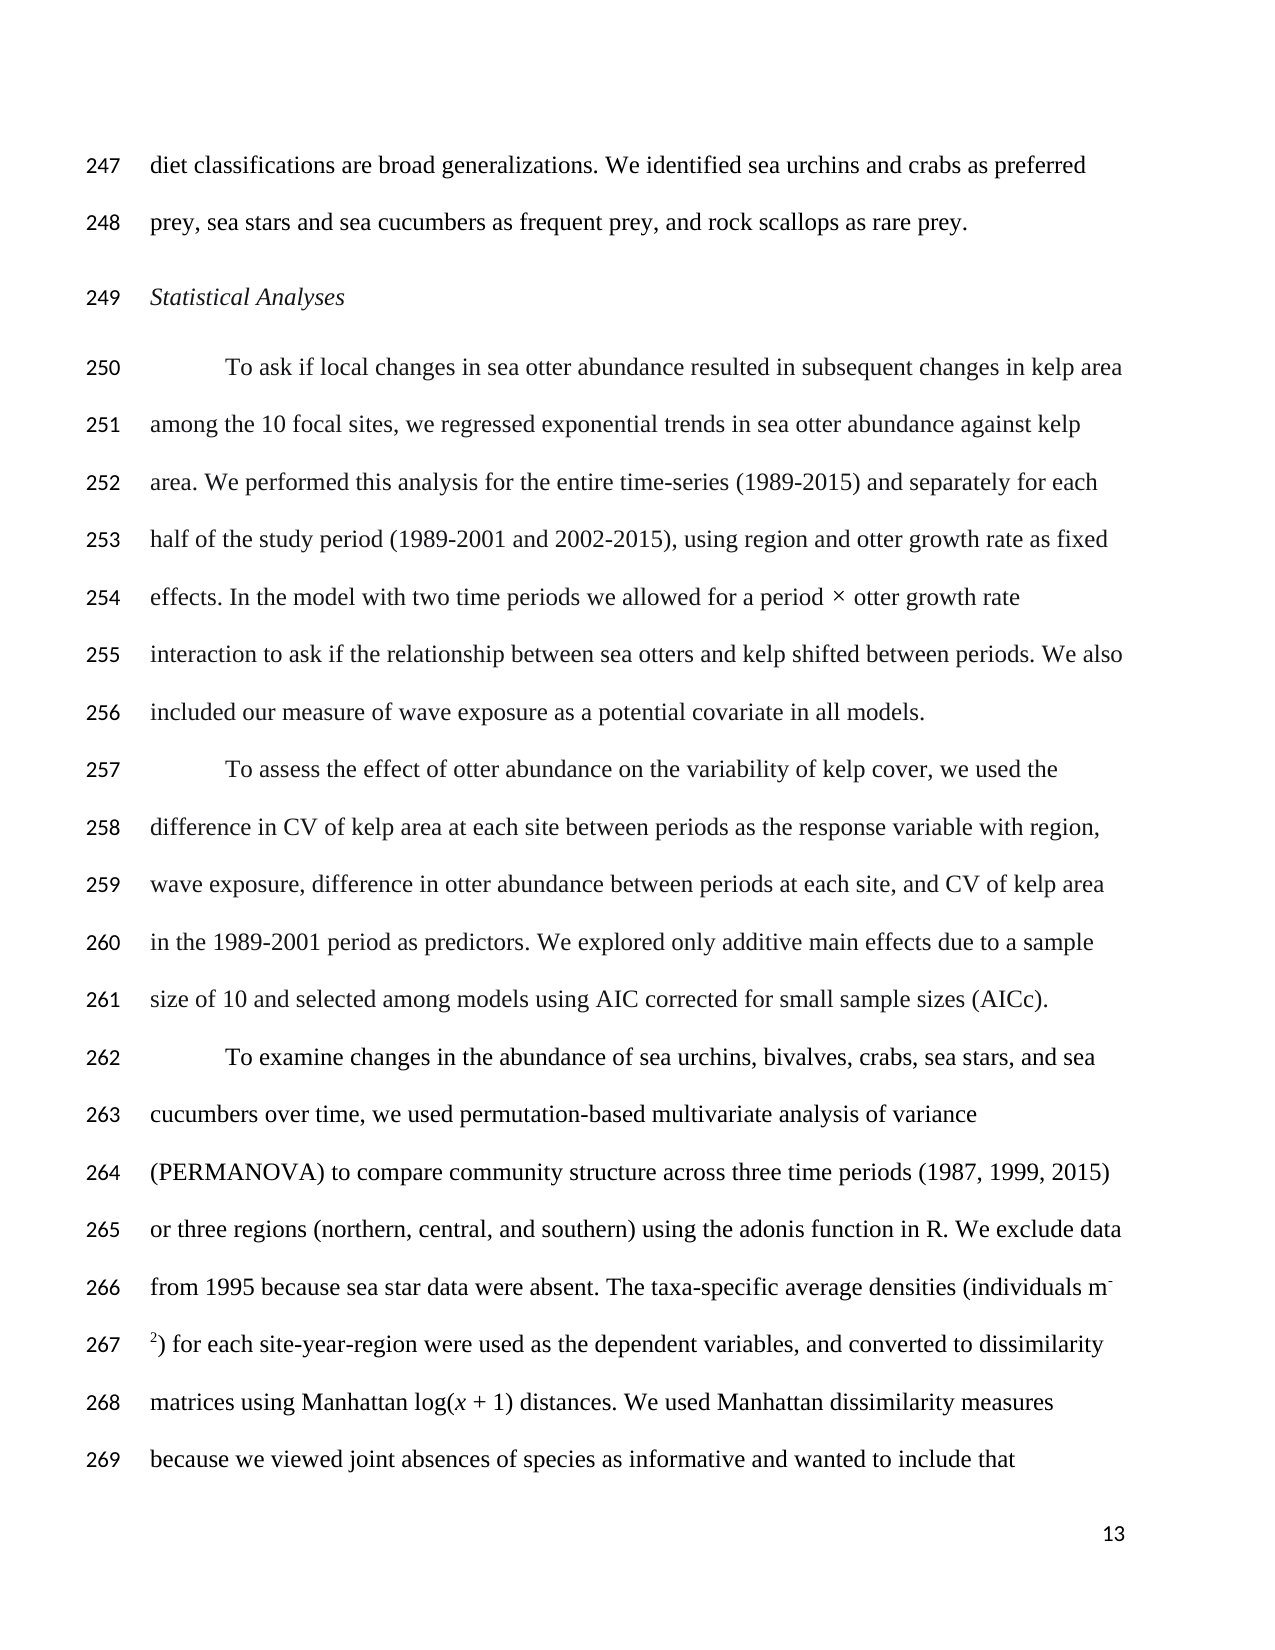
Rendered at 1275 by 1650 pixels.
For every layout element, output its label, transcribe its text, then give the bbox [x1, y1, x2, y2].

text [150, 1042, 1125, 1473]
text To assess the effect of otter abundance on the variability of kelp cover, we used the difference in CV of kelp area at each site between periods as the response variable with region, wave exposure, difference in otter abundance between periods at each site, and CV of kelp area in the 1989-2001 period as predictors. We explored only additive main effects due to a sample size of 10 and selected among models using AIC corrected for small sample sizes (AICc). [150, 754, 1125, 1013]
text Statistical Analyses [150, 282, 1125, 310]
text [150, 150, 1125, 236]
text To ask if local changes in sea otter abundance resulted in subsequent changes in kelp area among the 10 focal sites, we regressed exponential trends in sea otter abundance against kelp area. We performed this analysis for the entire time-series (1989-2015) and separately for each half of the study period (1989-2001 and 2002-2015), using region and otter growth rate as fixed effects. In the model with two time periods we allowed for a period otter growth rate interaction to ask if the relationship between sea otters and kelp shifted between periods. We also included our measure of wave exposure as a potential covariate in all models. [150, 352, 1125, 725]
